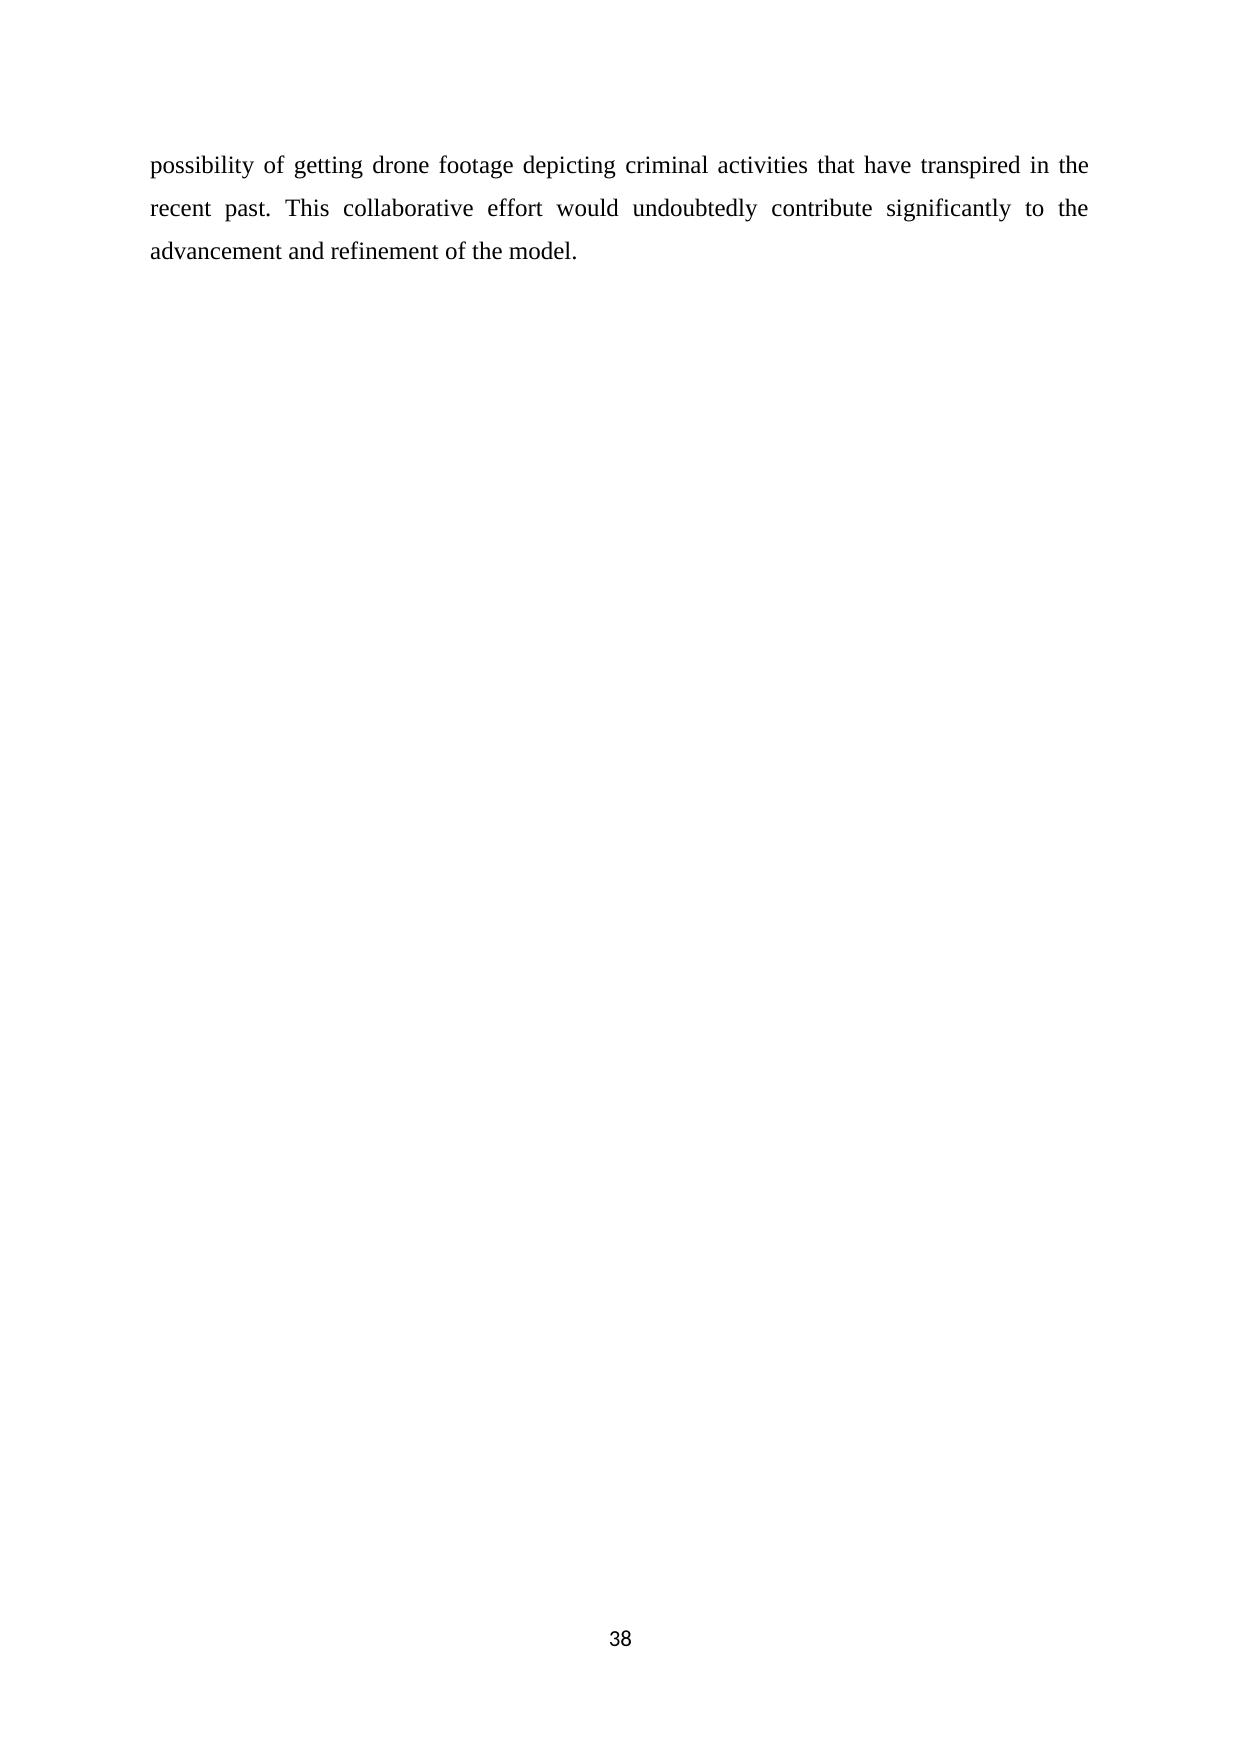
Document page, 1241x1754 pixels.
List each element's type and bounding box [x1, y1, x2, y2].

text [150, 150, 1090, 265]
